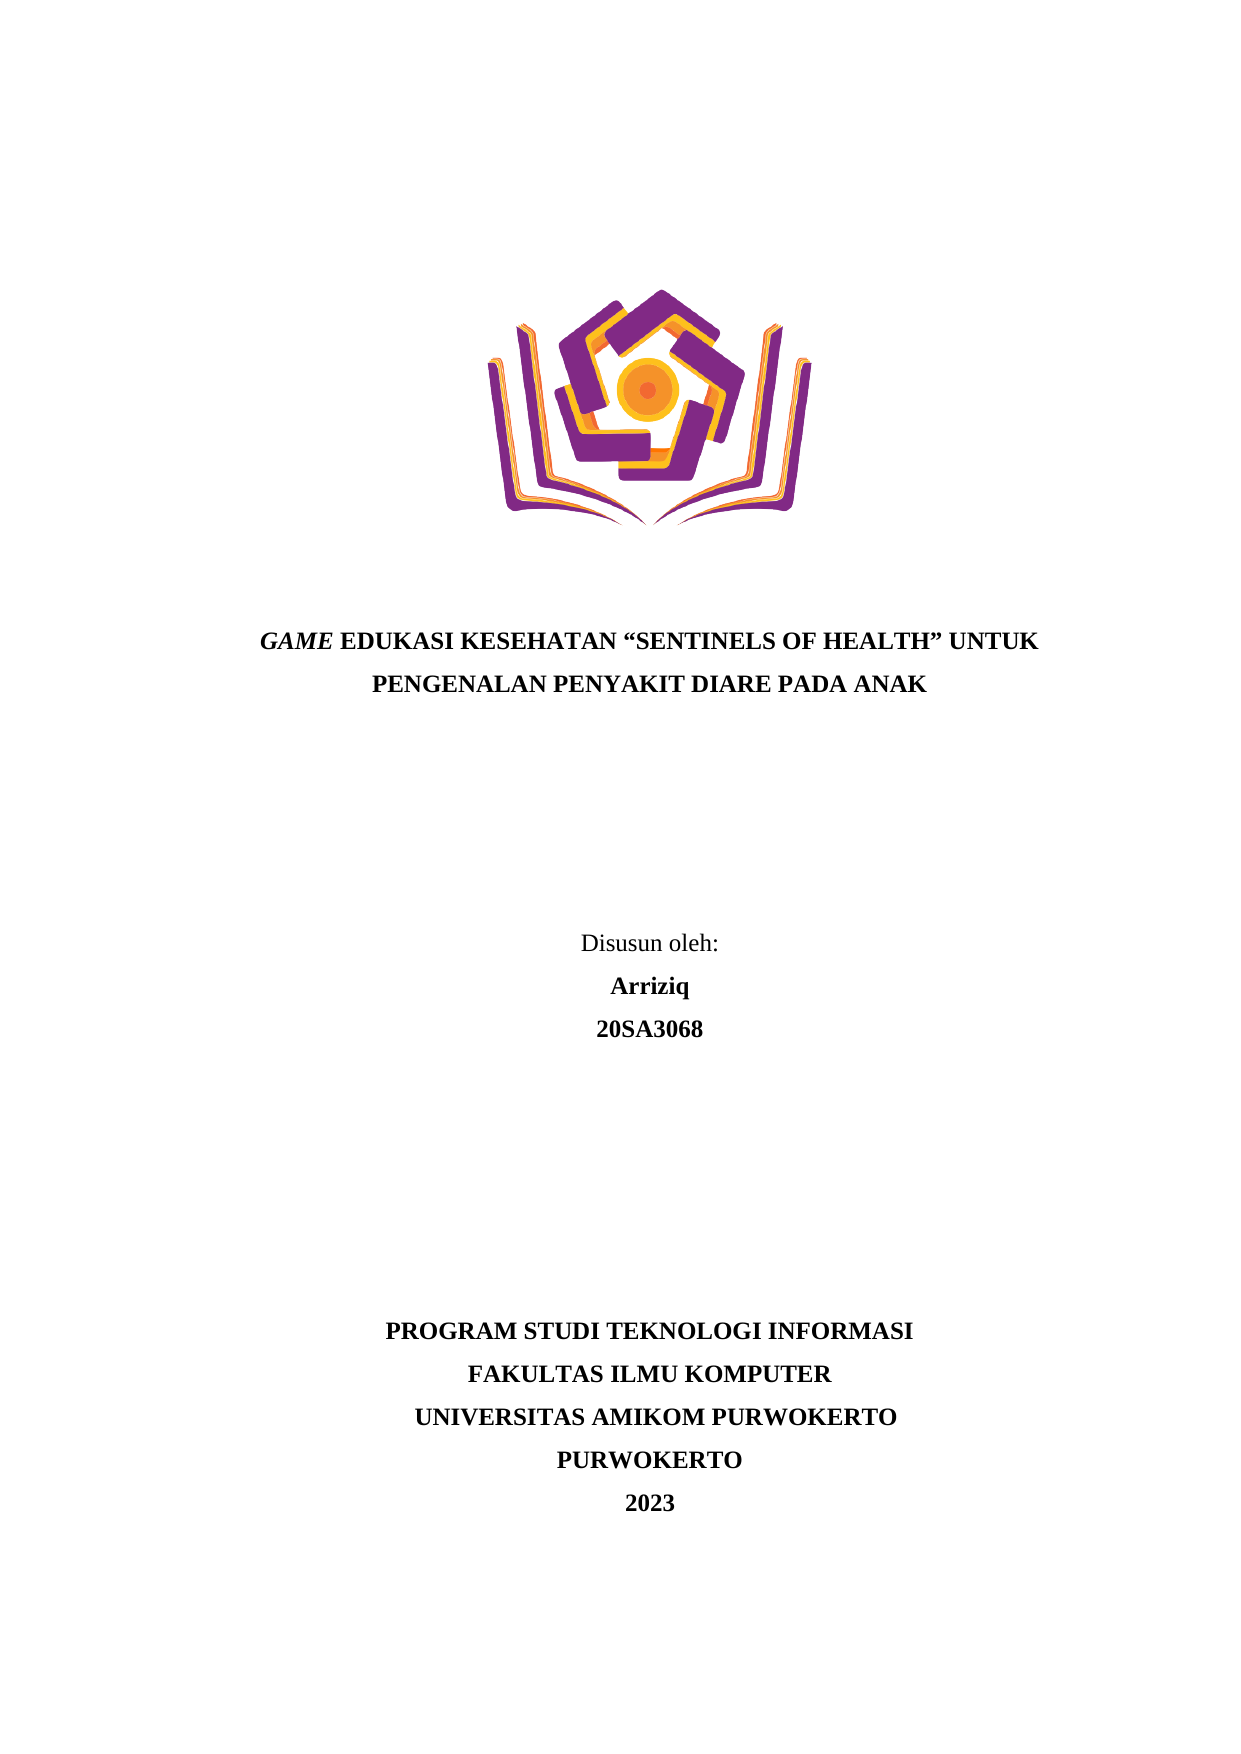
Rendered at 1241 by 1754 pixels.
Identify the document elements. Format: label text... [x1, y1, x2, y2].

text 2023 [236, 1488, 1063, 1517]
text Disusun oleh: [236, 928, 1063, 956]
text Arriziq [236, 971, 1063, 999]
text PURWOKERTO [236, 1445, 1063, 1474]
text UNIVERSITAS AMIKOM PURWOKERTO [236, 1402, 1063, 1431]
text FAKULTAS ILMU KOMPUTER [236, 1359, 1063, 1388]
picture [487, 289, 812, 526]
text GAME EDUKASI KESEHATAN “SENTINELS OF HEALTH” UNTUK PENGENALAN PENYAKIT DIARE PADA ANAK [236, 626, 1063, 698]
text 20SA3068 [236, 1014, 1063, 1043]
text PROGRAM STUDI TEKNOLOGI INFORMASI [236, 1316, 1063, 1344]
